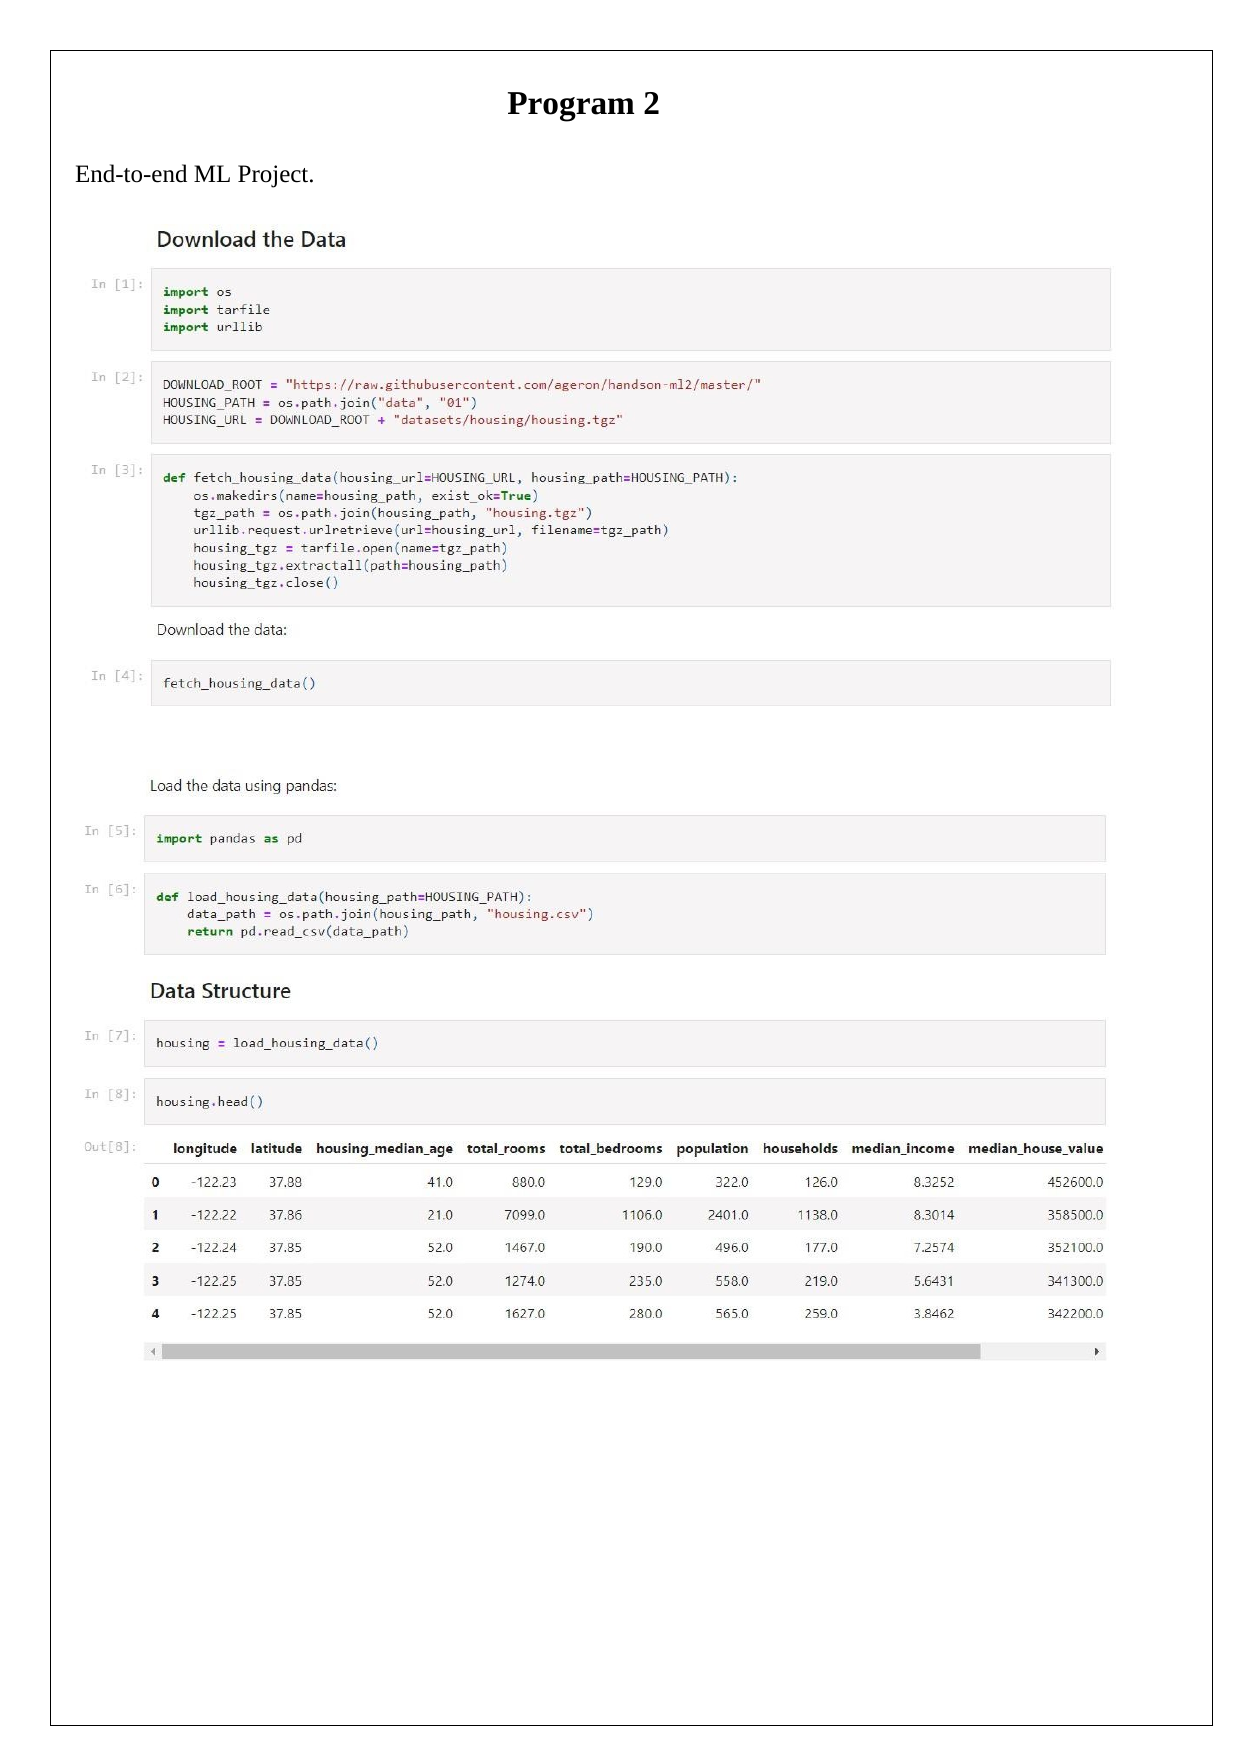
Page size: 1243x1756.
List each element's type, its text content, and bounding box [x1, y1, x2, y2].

subtitle Program 2 [111, 83, 1055, 121]
picture [79, 769, 1110, 1361]
picture [85, 224, 1116, 706]
text End-to-end ML Project. [75, 159, 1212, 187]
